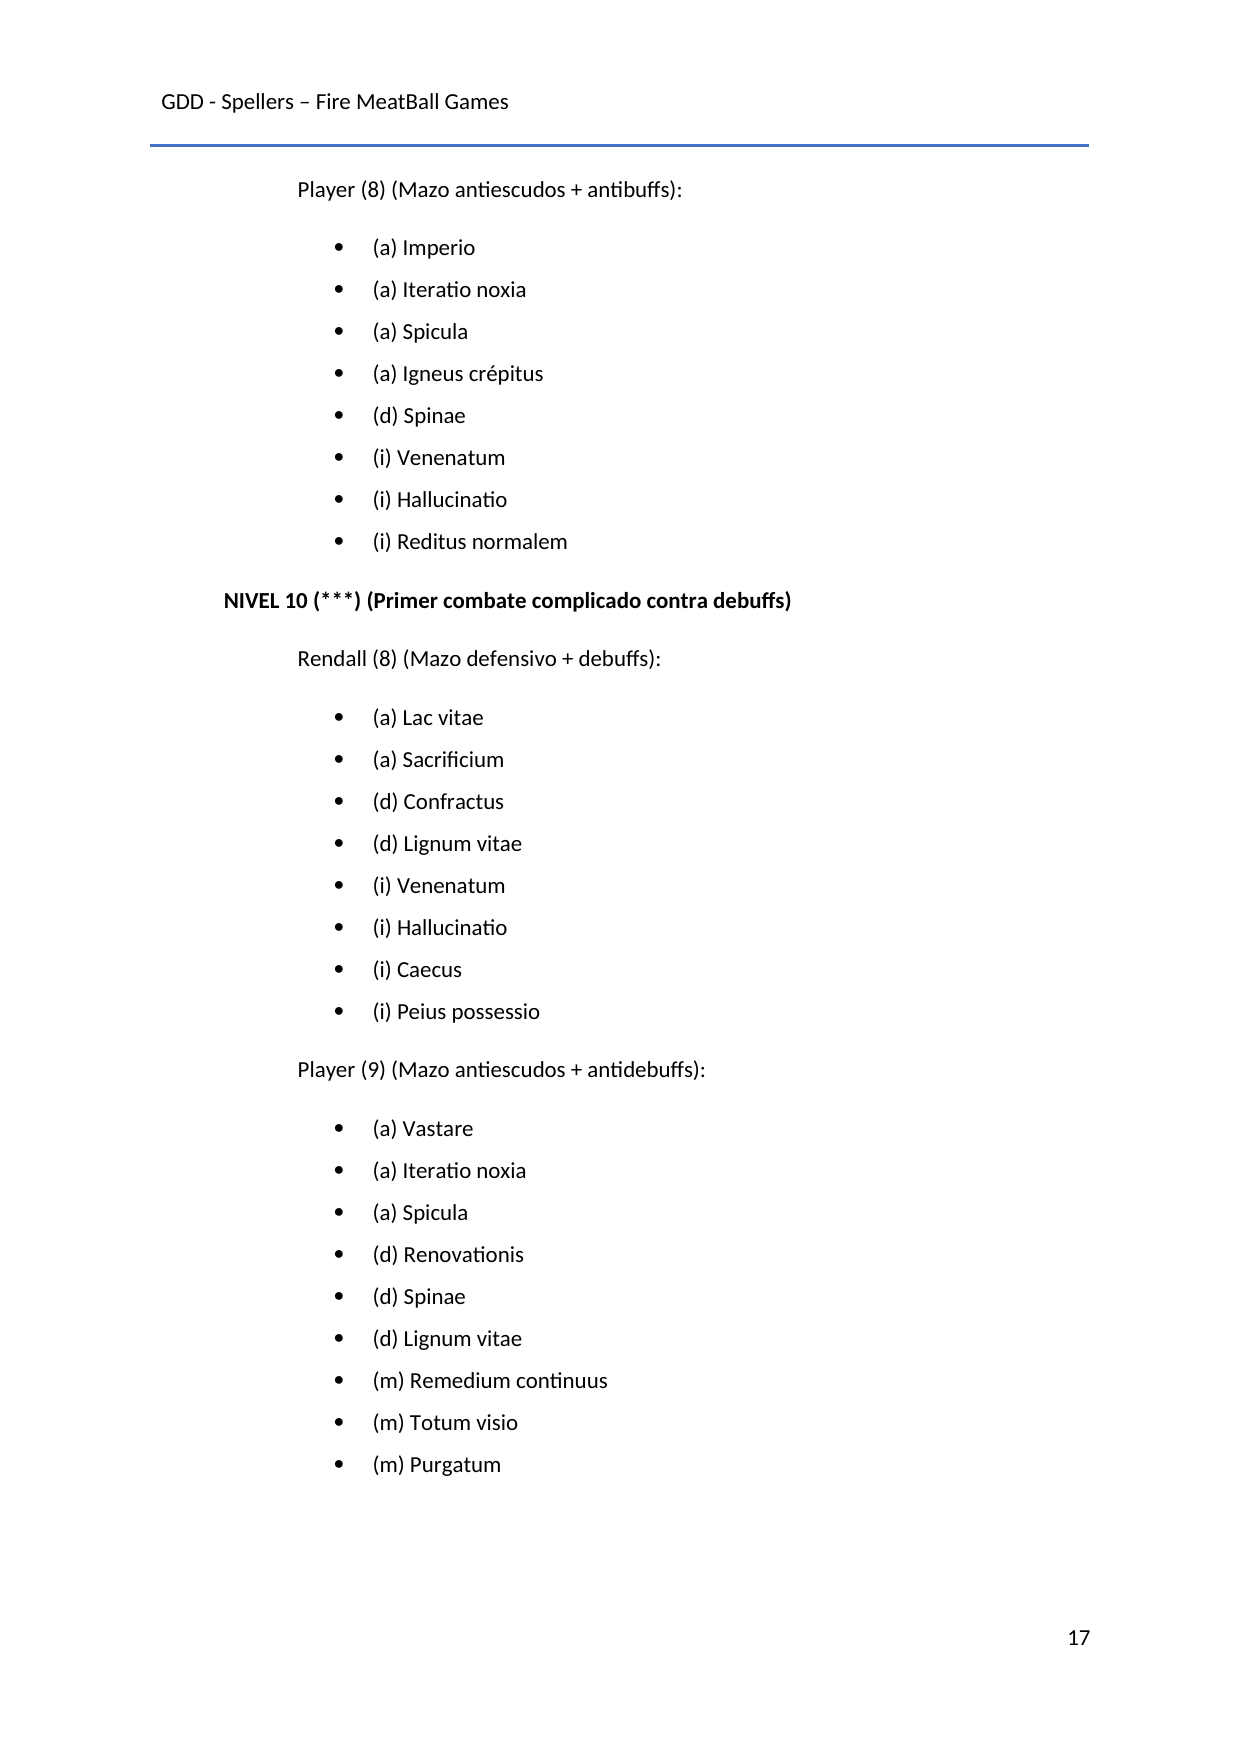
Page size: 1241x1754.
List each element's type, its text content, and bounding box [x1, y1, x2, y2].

list (a) Iteratio noxia [335, 275, 1090, 303]
text Player (9) (Mazo antiescudos + antidebuffs): [224, 1056, 1090, 1084]
list (d) Lignum vitae [335, 829, 1090, 857]
list (m) Remedium continuus [335, 1366, 1090, 1394]
list (i) Venenatum [335, 871, 1090, 899]
list (i) Venenatum [335, 443, 1090, 471]
list (d) Renovationis [335, 1240, 1090, 1268]
list (d) Spinae [335, 1282, 1090, 1310]
list (a) Spicula [335, 317, 1090, 345]
list (a) Vastare [335, 1114, 1090, 1142]
text NIVEL 10 (***) (Primer combate complicado contra debuffs) [150, 586, 1090, 614]
list (m) Totum visio [335, 1408, 1090, 1436]
text Rendall (8) (Mazo defensivo + debuffs): [224, 644, 1090, 672]
list (d) Lignum vitae [335, 1324, 1090, 1352]
list (a) Sacrificium [335, 745, 1090, 773]
list (d) Confractus [335, 787, 1090, 815]
list (i) Caecus [335, 955, 1090, 983]
list (i) Hallucinatio [335, 913, 1090, 941]
list (m) Purgatum [335, 1450, 1090, 1478]
list (a) Spicula [335, 1198, 1090, 1226]
list (a) Iteratio noxia [335, 1156, 1090, 1184]
list (i) Hallucinatio [335, 485, 1090, 513]
list (a) Igneus crépitus [335, 359, 1090, 387]
list (i) Peius possessio [335, 997, 1090, 1025]
list (a) Imperio [335, 233, 1090, 261]
list (i) Reditus normalem [335, 527, 1090, 555]
list (a) Lac vitae [335, 703, 1090, 731]
list (d) Spinae [335, 401, 1090, 429]
text Player (8) (Mazo antiescudos + antibuffs): [224, 175, 1090, 203]
